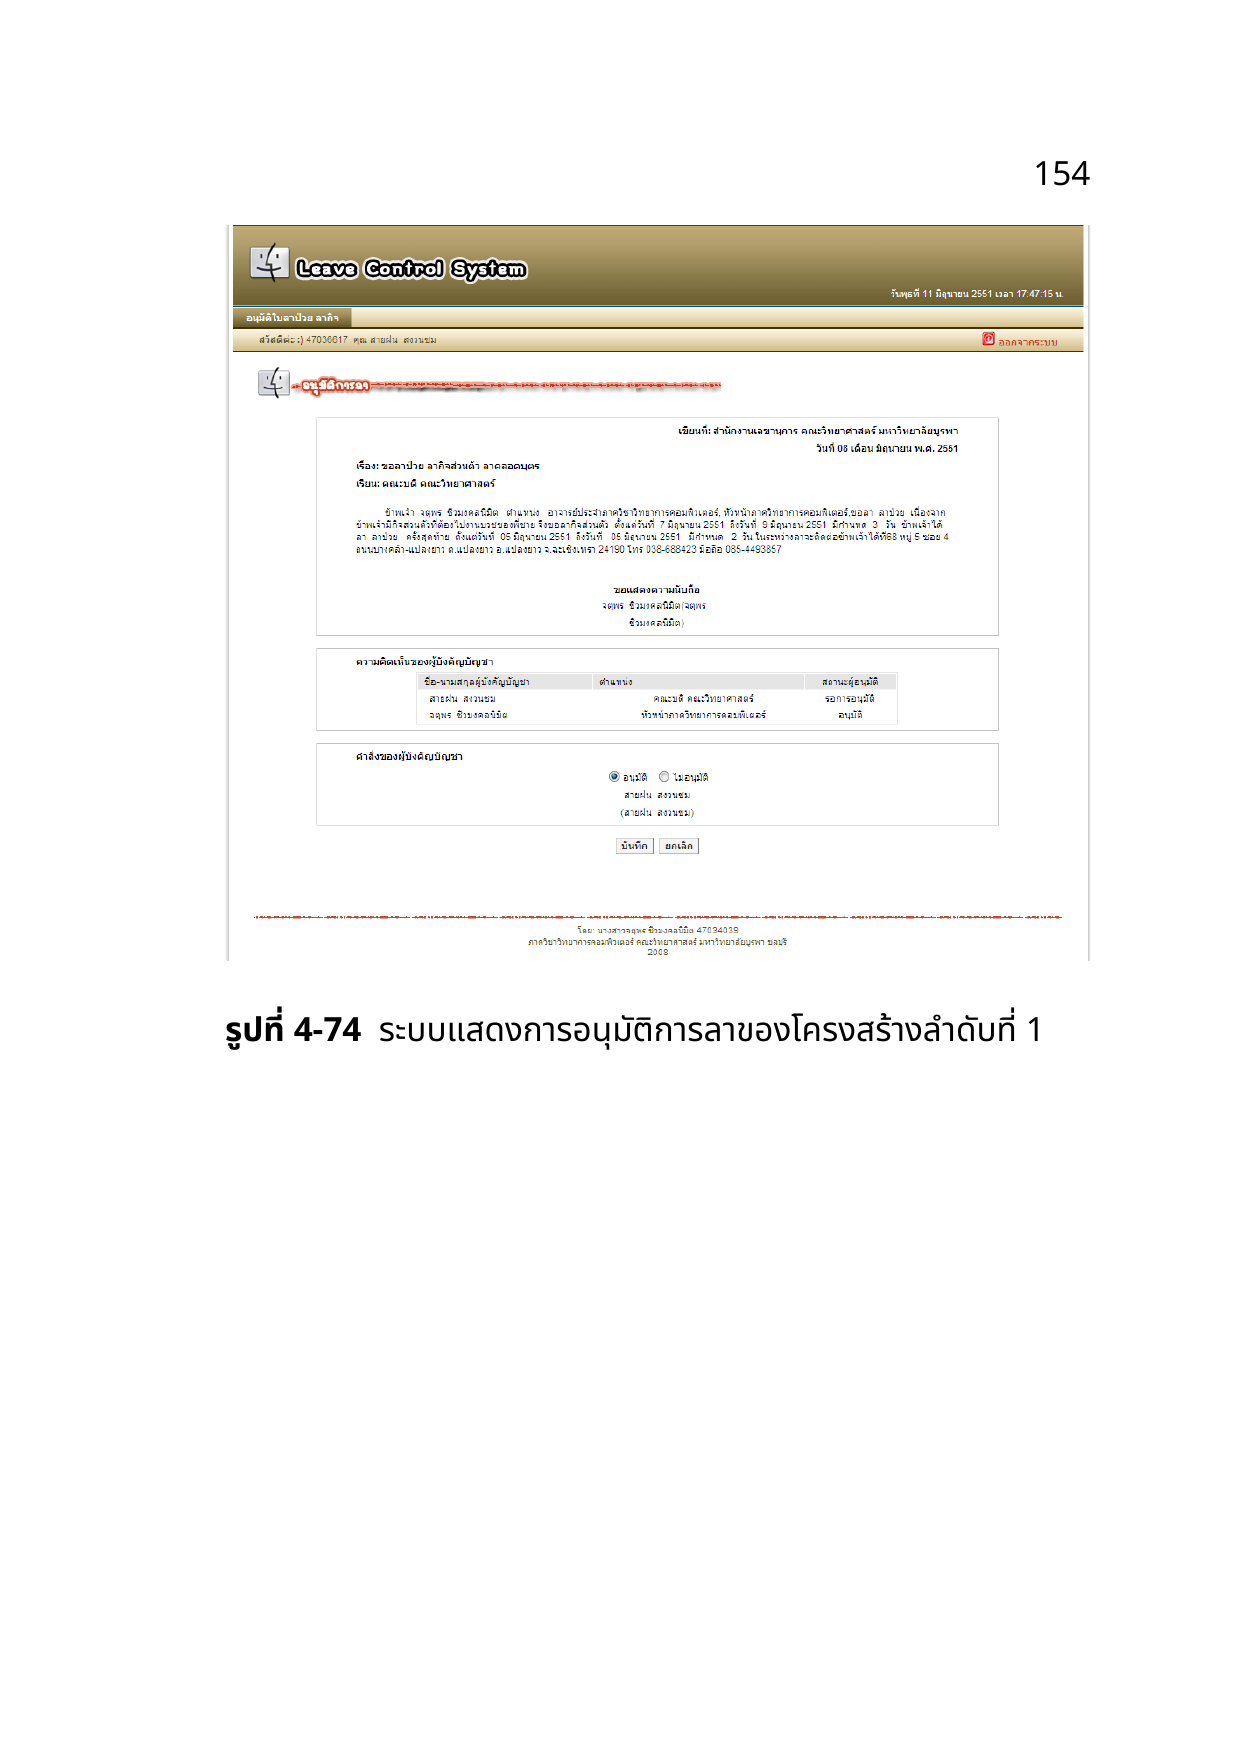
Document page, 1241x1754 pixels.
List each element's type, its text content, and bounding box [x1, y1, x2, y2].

text รูปที่ 4-74 ระบบแสดงการอนุมัติการลาของโครงสร้างลำดับที่ 1 [225, 1006, 1090, 1057]
picture [225, 225, 1091, 961]
